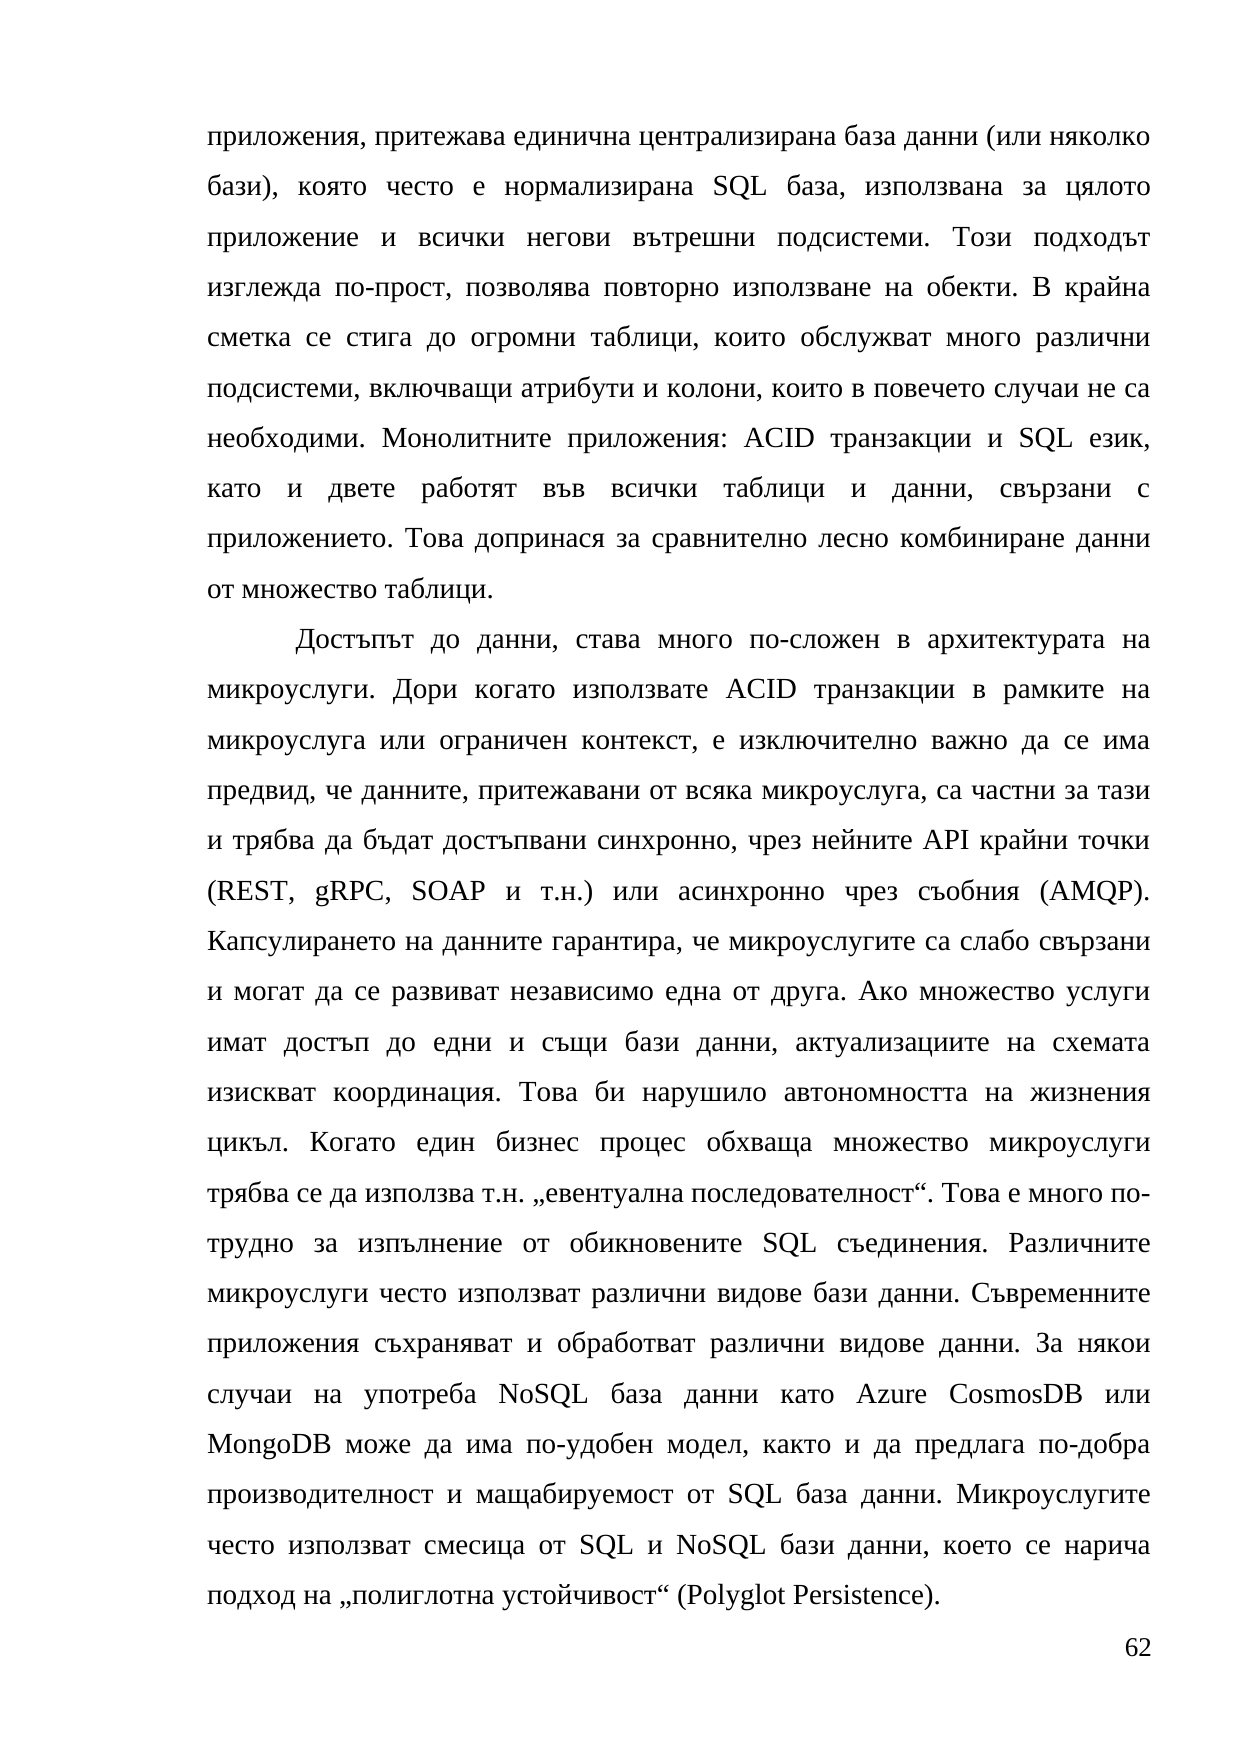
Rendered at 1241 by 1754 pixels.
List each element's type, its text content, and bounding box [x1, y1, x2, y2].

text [207, 118, 1152, 604]
text Достъпът до данни, става много по-сложен в архитектурата на микроуслуги. Дори когато използвате ACID транзакции в рамките на микроуслуга или ограничен контекст, е изключително важно да се има предвид, че данните, притежавани от всяка микроуслуга, са частни за тази и трябва да бъдат достъпвани синхронно, чрез нейните API крайни точки (REST, gRPC, SOAP и т.н.) или асинхронно чрез съобния (AMQP). Капсулирането на данните гарантира, че микроуслугите са слабо свързани и могат да се развиват независимо една от друга. Ако множество услуги имат достъп до едни и същи бази данни, актуализациите на схемата изискват координация. Това би нарушило автономността на жизнения цикъл. Когато един бизнес процес обхваща множество микроуслуги трябва се да използва т.н. „евентуална последователност“. Това е много по-трудно за изпълнение от обикновените SQL съединения. Различните микроуслуги често използват различни видове бази данни. Съвременните приложения съхраняват и обработват различни видове данни. За някои случаи на употреба NoSQL база данни като Azure CosmosDB или MongoDB може да има по-удобен модел, както и да предлага по-добра производителност и мащабируемост от SQL база данни. Микроуслугите често използват смесица от SQL и NoSQL бази данни, което се нарича подход на „полиглотна устойчивост“ (Polyglot Persistence). [207, 621, 1152, 1611]
